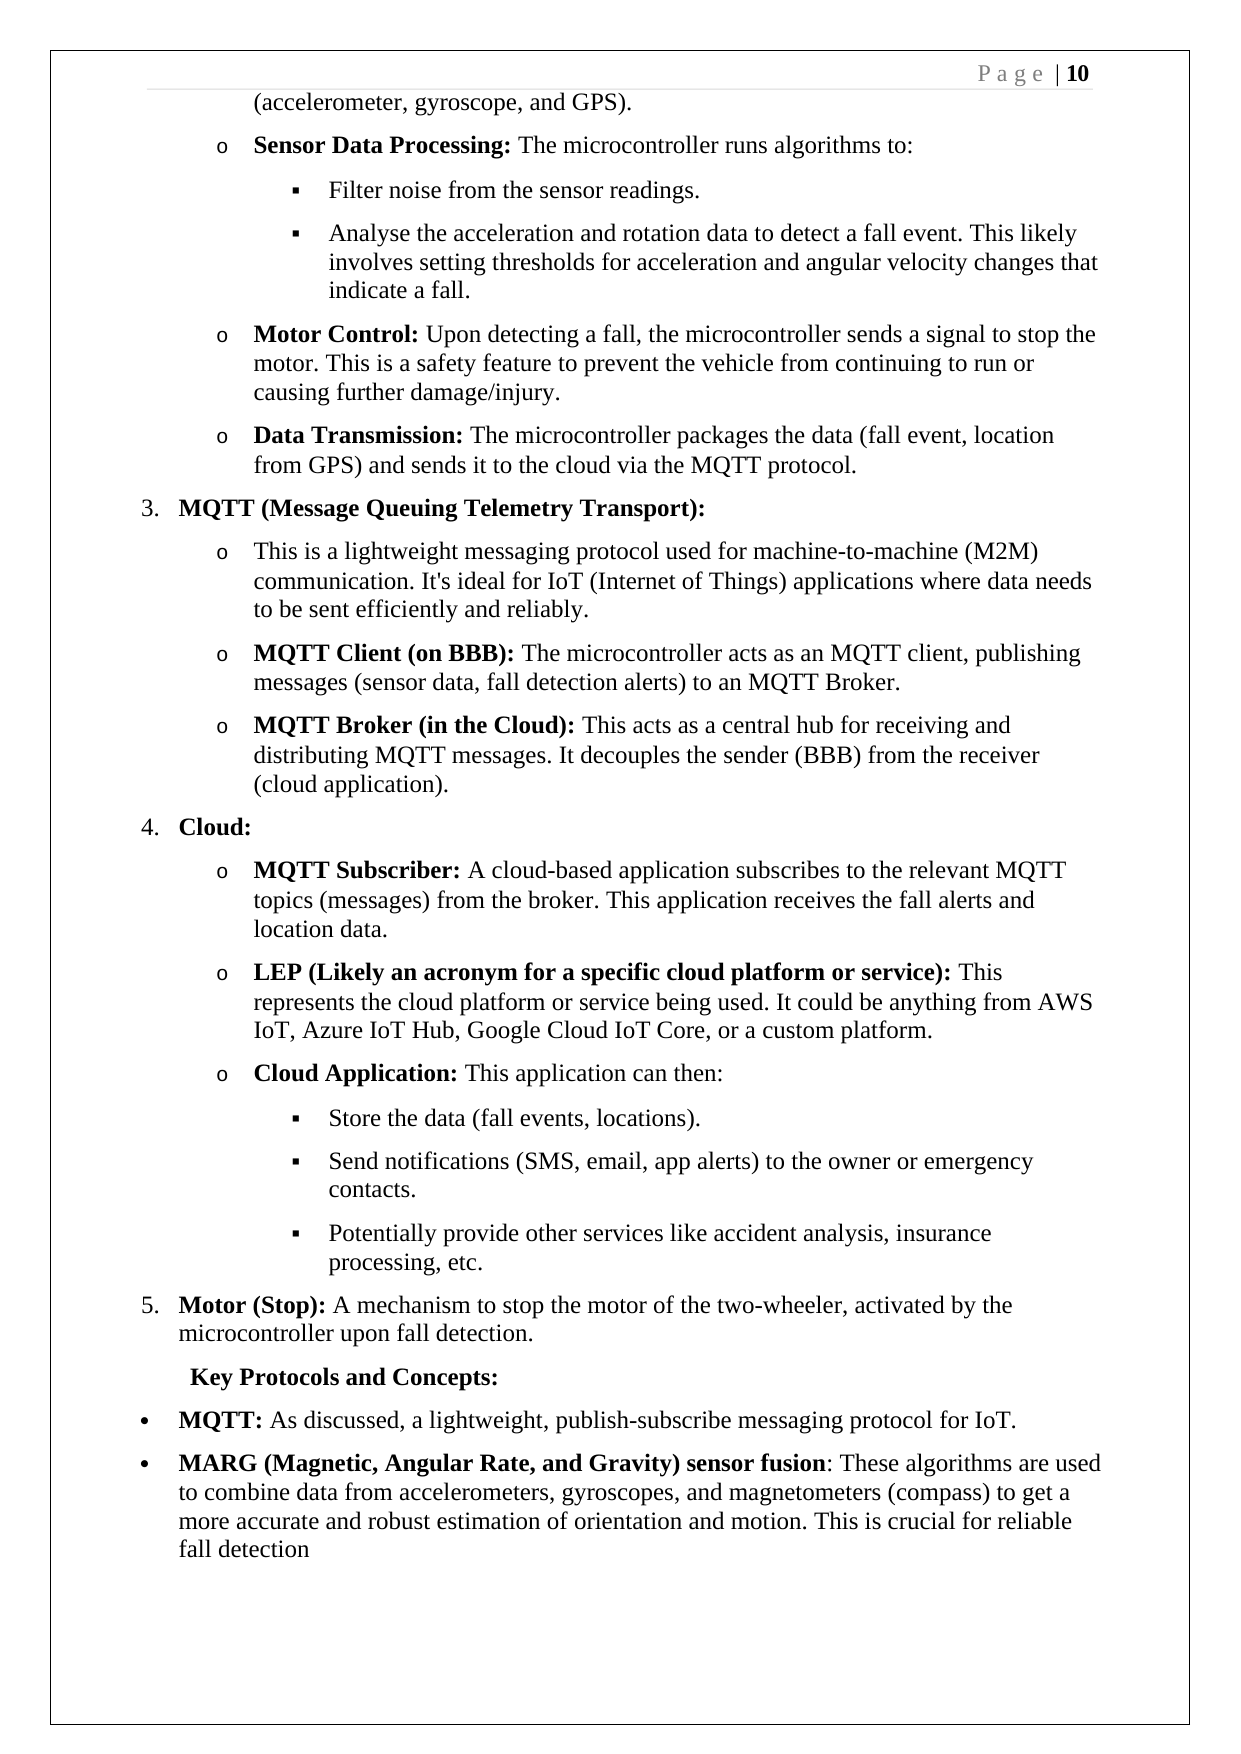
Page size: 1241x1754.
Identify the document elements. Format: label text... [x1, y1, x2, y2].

list MQTT: As discussed, a lightweight, publish-subscribe messaging protocol for IoT. [141, 1405, 1107, 1434]
list Potentially provide other services like accident analysis, insurance processing, etc. [291, 1218, 1107, 1275]
list Key Protocols and Concepts: [190, 1362, 1107, 1391]
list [216, 87, 1107, 116]
list Send notifications (SMS, email, app alerts) to the owner or emergency contacts. [291, 1146, 1107, 1203]
list MQTT Broker (in the Cloud): This acts as a central hub for receiving and distributing MQTT messages. It decouples the sender (BBB) from the receiver (cloud application). [216, 711, 1107, 798]
list Cloud Application: This application can then: [216, 1058, 1107, 1088]
list Motor (Stop): A mechanism to stop the motor of the two-wheeler, activated by the microcontroller upon fall detection. [141, 1290, 1107, 1347]
list MARG (Magnetic, Angular Rate, and Gravity) sensor fusion: These algorithms are used to combine data from accelerometers, gyroscopes, and magnetometers (compass) to get a more accurate and robust estimation of orientation and motion. This is crucial for reliable fall detection [141, 1448, 1107, 1563]
list Analyse the acceleration and rotation data to detect a fall event. This likely involves setting thresholds for acceleration and angular velocity changes that indicate a fall. [291, 218, 1107, 304]
list MQTT Subscriber: A cloud-based application subscribes to the relevant MQTT topics (messages) from the broker. This application receives the fall alerts and location data. [216, 855, 1107, 942]
list MQTT Client (on BBB): The microcontroller acts as an MQTT client, publishing messages (sensor data, fall detection alerts) to an MQTT Broker. [216, 638, 1107, 696]
list This is a lightweight messaging protocol used for machine-to-machine (M2M) communication. It's ideal for IoT (Internet of Things) applications where data needs to be sent efficiently and reliably. [216, 536, 1107, 623]
list Motor Control: Upon detecting a fall, the microcontroller sends a signal to stop the motor. This is a safety feature to prevent the vehicle from continuing to run or causing further damage/injury. [216, 319, 1107, 406]
list Filter noise from the sensor readings. [291, 175, 1107, 203]
list MQTT (Message Queuing Telemetry Transport): [141, 493, 1107, 522]
list Sensor Data Processing: The microcontroller runs algorithms to: [216, 131, 1107, 160]
list Data Transmission: The microcontroller packages the data (fall event, location from GPS) and sends it to the cloud via the MQTT protocol. [216, 420, 1107, 478]
list Store the data (fall events, locations). [291, 1103, 1107, 1131]
list LEP (Likely an acronym for a specific cloud platform or service): This represents the cloud platform or service being used. It could be anything from AWS IoT, Azure IoT Hub, Google Cloud IoT Core, or a custom platform. [216, 957, 1107, 1044]
list Cloud: [141, 812, 1107, 841]
